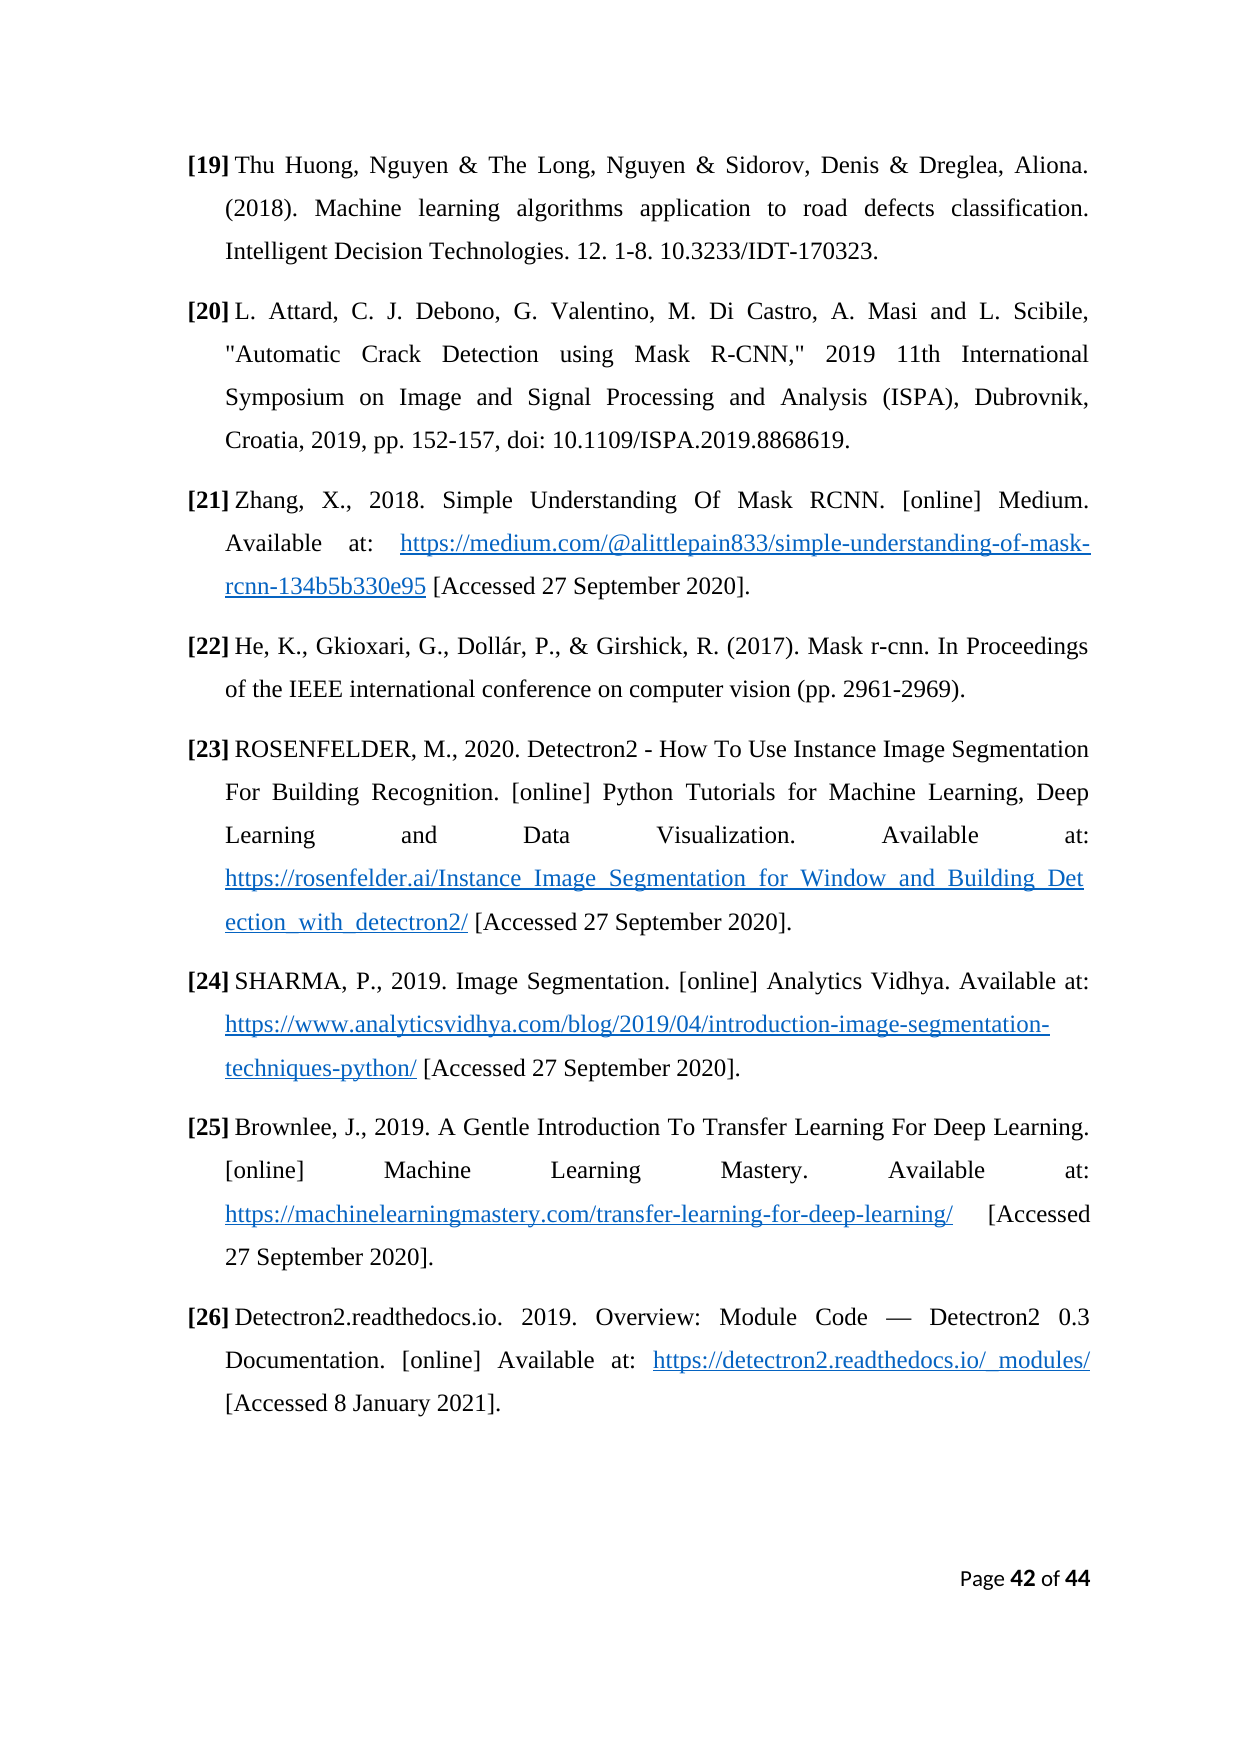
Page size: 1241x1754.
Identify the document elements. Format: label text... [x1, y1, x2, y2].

list ROSENFELDER, M., 2020. Detectron2 - How To Use Instance Image Segmentation For Building Recognition. [online] Python Tutorials for Machine Learning, Deep Learning and Data Visualization. Available at: https://rosenfelder.ai/Instance_Image_Segmentation_for_Window_and_Building_Detection_with_detectron2/ [Accessed 27 September 2020]. [187, 734, 1090, 935]
list SHARMA, P., 2019. Image Segmentation. [online] Analytics Vidhya. Available at: https://www.analyticsvidhya.com/blog/2019/04/introduction-image-segmentation-techniques-python/ [Accessed 27 September 2020]. [187, 966, 1090, 1081]
list Thu Huong, Nguyen & The Long, Nguyen & Sidorov, Denis & Dreglea, Aliona. (2018). Machine learning algorithms application to road defects classification. Intelligent Decision Technologies. 12. 1-8. 10.3233/IDT-170323. [187, 150, 1090, 265]
list Brownlee, J., 2019. A Gentle Introduction To Transfer Learning For Deep Learning. [online] Machine Learning Mastery. Available at: https://machinelearningmastery.com/transfer-learning-for-deep-learning/ [Accessed 27 September 2020]. [187, 1112, 1090, 1271]
list L. Attard, C. J. Debono, G. Valentino, M. Di Castro, A. Masi and L. Scibile, "Automatic Crack Detection using Mask R-CNN," 2019 11th International Symposium on Image and Signal Processing and Analysis (ISPA), Dubrovnik, Croatia, 2019, pp. 152-157, doi: 10.1109/ISPA.2019.8868619. [187, 296, 1090, 454]
list Detectron2.readthedocs.io. 2019. Overview: Module Code — Detectron2 0.3 Documentation. [online] Available at: https://detectron2.readthedocs.io/_modules/ [Accessed 8 January 2021]. [187, 1302, 1090, 1417]
list He, K., Gkioxari, G., Dollár, P., & Girshick, R. (2017). Mask r-cnn. In Proceedings of the IEEE international conference on computer vision (pp. 2961-2969). [187, 631, 1090, 703]
list Zhang, X., 2018. Simple Understanding Of Mask RCNN. [online] Medium. Available at: https://medium.com/@alittlepain833/simple-understanding-of-mask-rcnn-134b5b330e95 [Accessed 27 September 2020]. [187, 485, 1090, 600]
